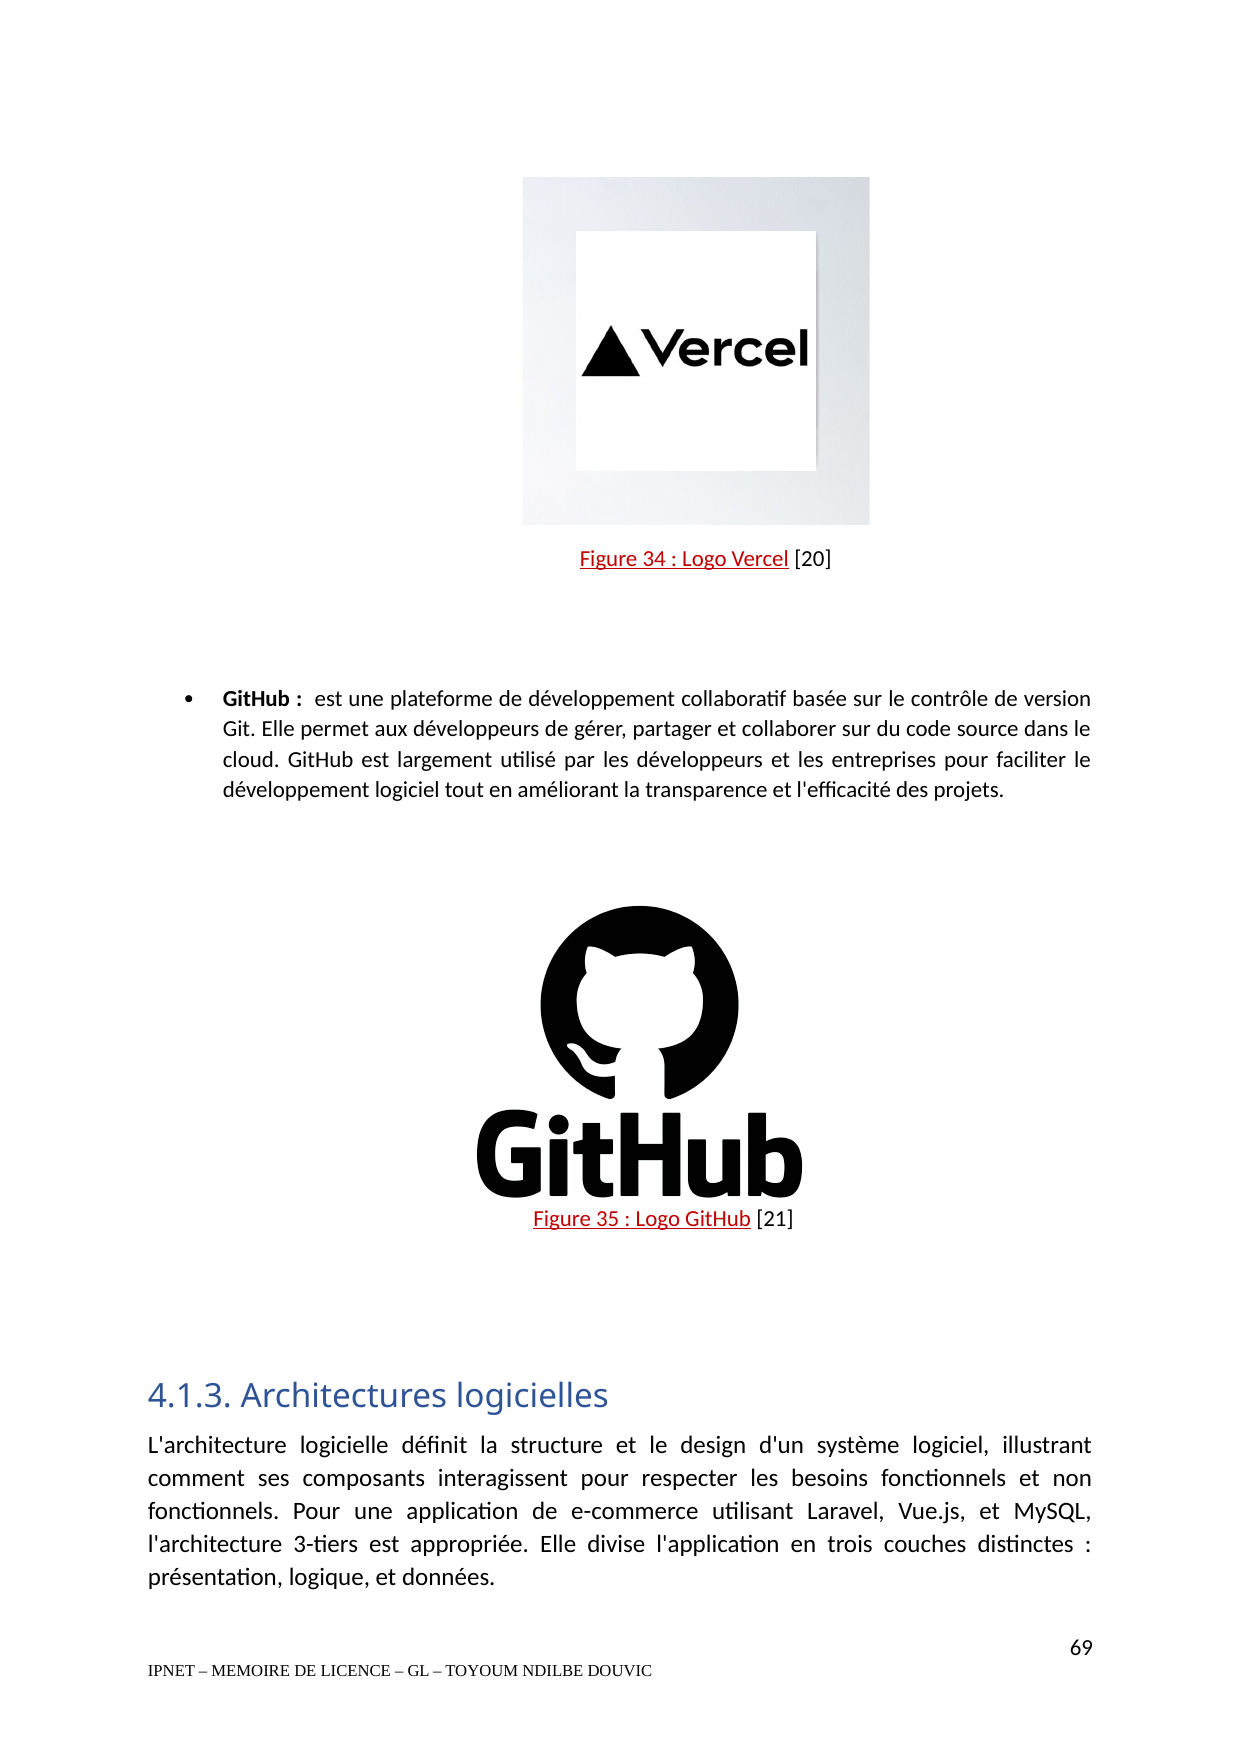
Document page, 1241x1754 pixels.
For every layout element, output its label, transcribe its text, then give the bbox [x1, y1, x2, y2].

picture [522, 177, 870, 525]
list GitHub : est une plateforme de développement collaboratif basée sur le contrôle de version Git. Elle permet aux développeurs de gérer, partager et collaborer sur du code source dans le cloud. GitHub est largement utilisé par les développeurs et les entreprises pour faciliter le développement logiciel tout en améliorant la transparence et l'efficacité des projets. [185, 684, 1093, 803]
picture [372, 901, 907, 1202]
subtitle 4.1.3. Architectures logicielles [148, 1372, 1093, 1417]
text Figure 34 : Logo Vercel [448, 544, 1093, 572]
text L'architecture logicielle définit la structure et le design d'un système logiciel, illustrant comment ses composants interagissent pour respecter les besoins fonctionnels et non fonctionnels. Pour une application de e-commerce utilisant Laravel, Vue.js, et MySQL, l'architecture 3-tiers est appropriée. Elle divise l'application en trois couches distinctes : présentation, logique, et données. [148, 1429, 1093, 1591]
list Figure 35 : Logo GitHub [373, 1204, 1093, 1232]
